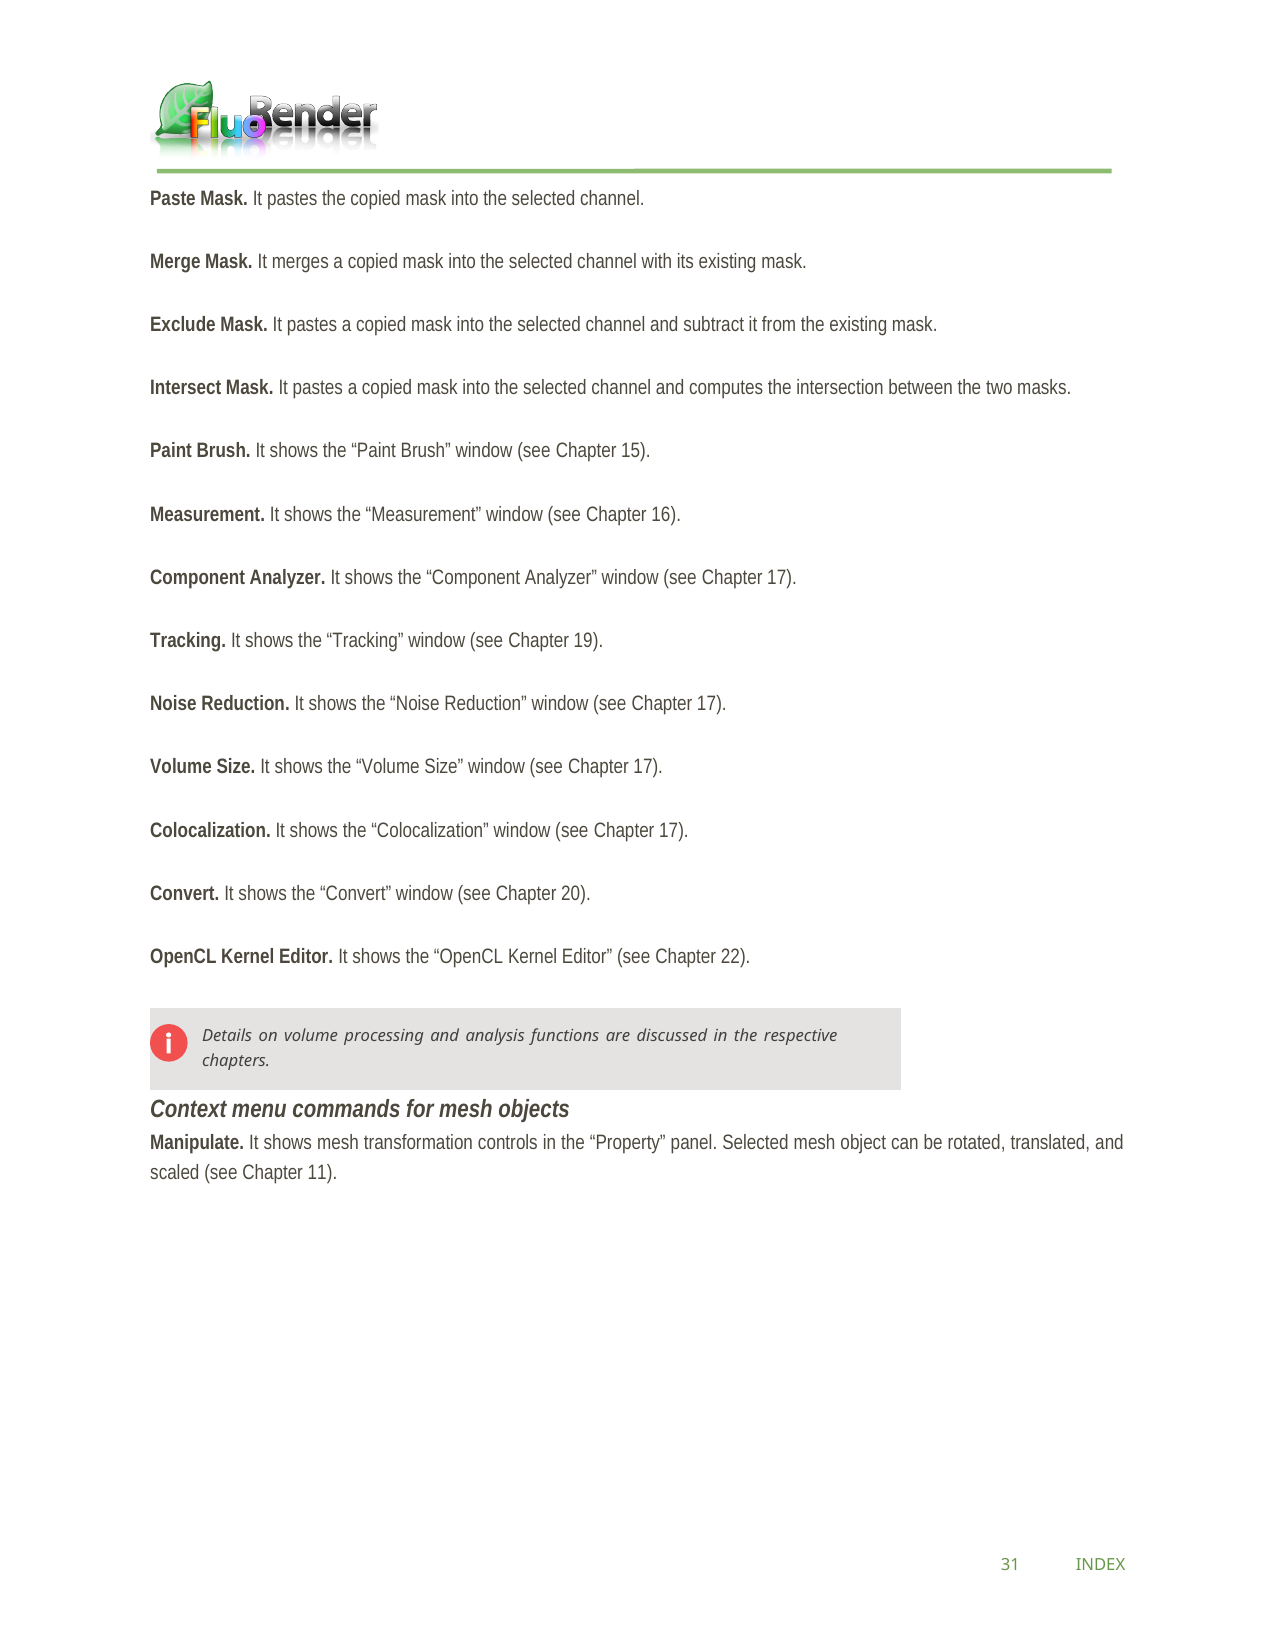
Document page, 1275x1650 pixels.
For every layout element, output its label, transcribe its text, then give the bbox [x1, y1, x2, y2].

text Volume Size. It shows the “Volume Size” window (see Chapter 17). [150, 754, 1125, 778]
text Tracking. It shows the “Tracking” window (see Chapter 19). [150, 628, 1125, 652]
text Merge Mask. It merges a copied mask into the selected channel with its existing mask. [150, 249, 1125, 273]
picture [150, 75, 379, 162]
text Manipulate. It shows mesh transformation controls in the “Property” panel. Selected mesh object can be rotated, translated, and scaled (see Chapter 11). [150, 1130, 1125, 1184]
subtitle Context menu commands for mesh objects [150, 1094, 1125, 1123]
text OpenCL Kernel Editor. It shows the “OpenCL Kernel Editor” (see Chapter 22). [150, 944, 1125, 968]
text Noise Reduction. It shows the “Noise Reduction” window (see Chapter 17). [150, 691, 1125, 715]
text Intersect Mask. It pastes a copied mask into the selected channel and computes the intersection between the two masks. [150, 375, 1125, 399]
text Paint Brush. It shows the “Paint Brush” window (see Chapter 15). [150, 438, 1125, 462]
table_header Details on volume processing and analysis functions are discussed in the respective chapters. [202, 1008, 901, 1090]
text Measurement. It shows the “Measurement” window (see Chapter 16). [150, 502, 1125, 526]
text Paste Mask. It pastes the copied mask into the selected channel. [150, 185, 1125, 209]
text Convert. It shows the “Convert” window (see Chapter 20). [150, 881, 1125, 905]
text Colocalization. It shows the “Colocalization” window (see Chapter 17). [150, 818, 1125, 842]
table_header [150, 1008, 202, 1090]
text Component Analyzer. It shows the “Component Analyzer” window (see Chapter 17). [150, 565, 1125, 589]
text Exclude Mask. It pastes a copied mask into the selected channel and subtract it from the existing mask. [150, 312, 1125, 336]
